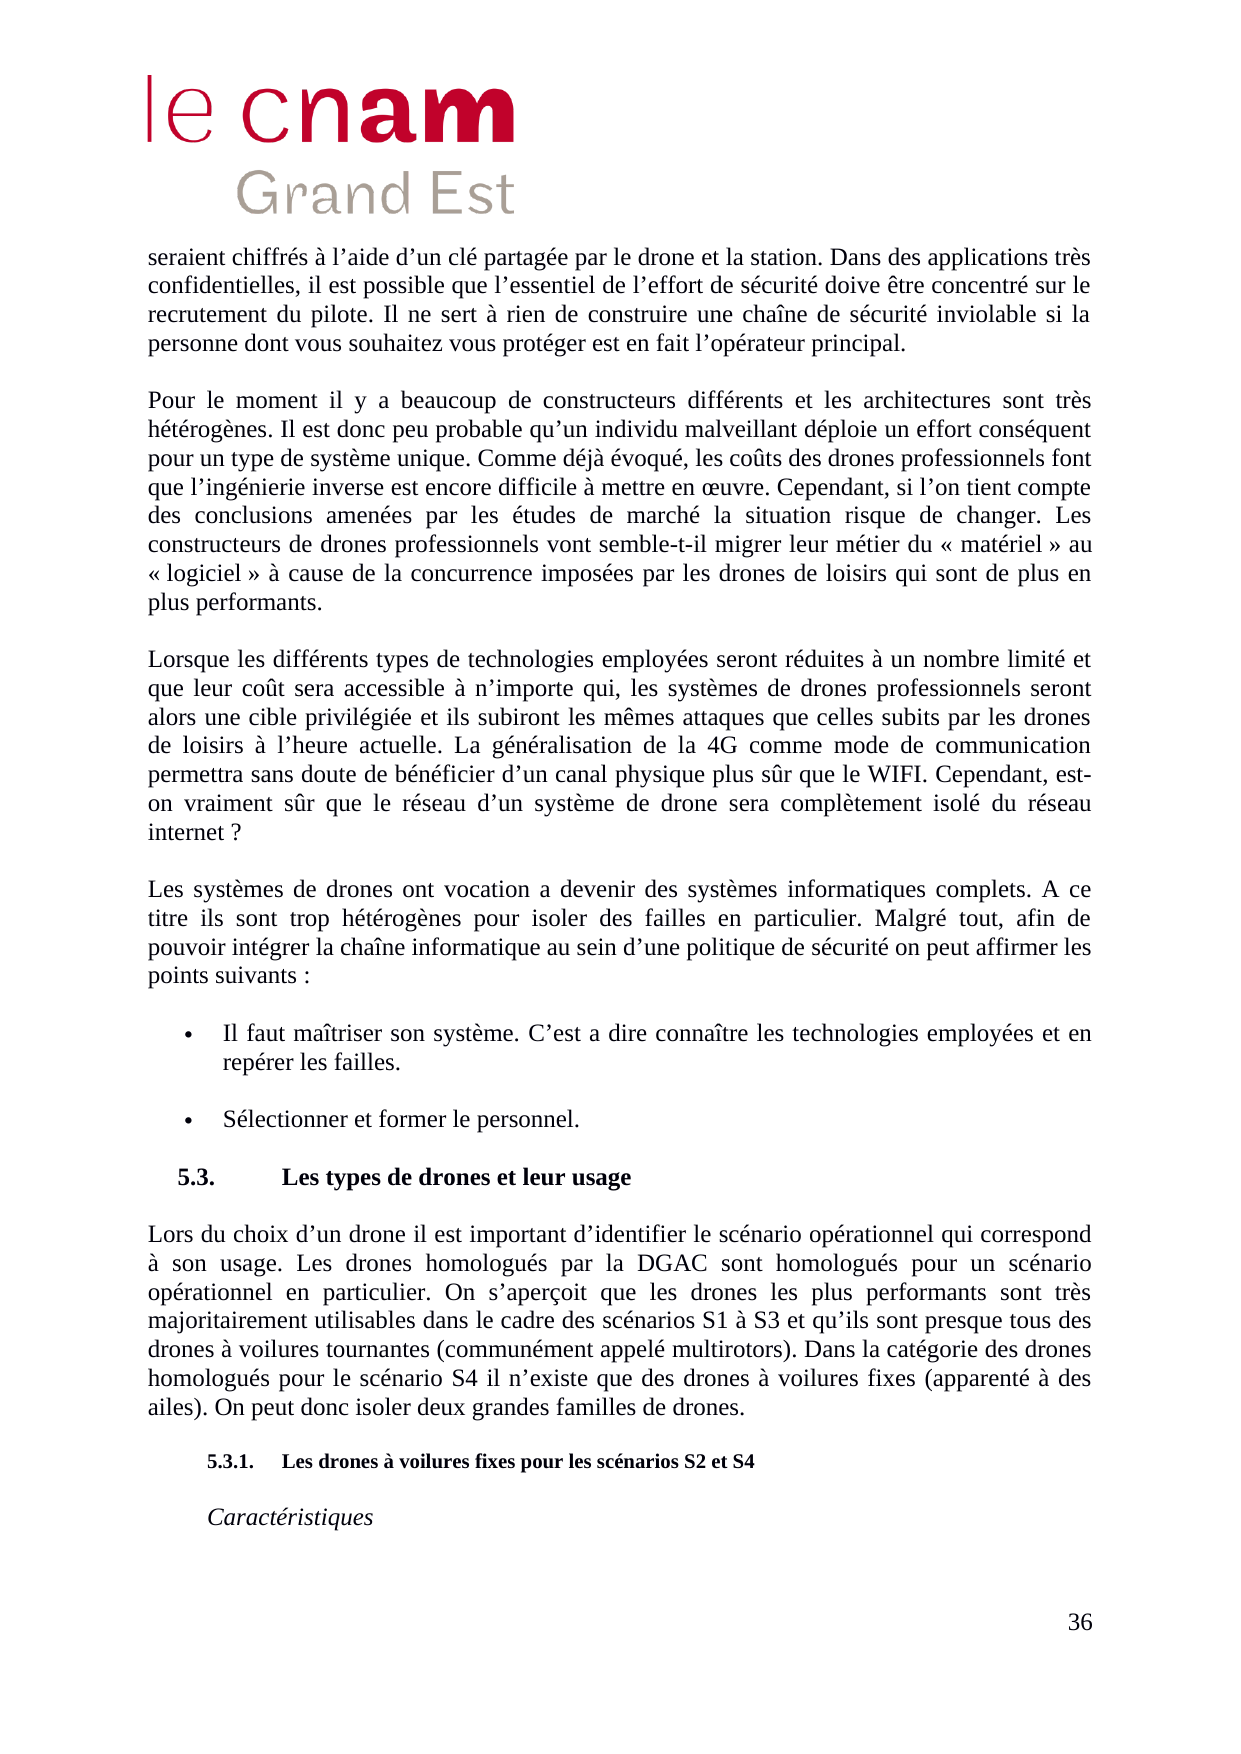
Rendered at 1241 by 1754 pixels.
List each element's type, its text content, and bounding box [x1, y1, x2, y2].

subtitle Les drones à voilures fixes pour les scénarios S2 et S4 [207, 1449, 1092, 1473]
text Lors du choix d’un drone il est important d’identifier le scénario opérationnel qui correspond à son usage. Les drones homologués par la DGAC sont homologués pour un scénario opérationnel en particulier. On s’aperçoit que les drones les plus performants sont très majoritairement utilisables dans le cadre des scénarios S1 à S3 et qu’ils sont presque tous des drones à voilures tournantes (communément appelé multirotors). Dans la catégorie des drones homologués pour le scénario S4 il n’existe que des drones à voilures fixes (apparenté à des ailes). On peut donc isoler deux grandes familles de drones. [148, 1219, 1092, 1421]
list Il faut maîtriser son système. C’est a dire connaître les technologies employées et en repérer les failles. [185, 1018, 1092, 1076]
subtitle Caractéristiques [207, 1502, 1092, 1531]
text Les systèmes de drones ont vocation a devenir des systèmes informatiques complets. A ce titre ils sont trop hétérogènes pour isoler des failles en particulier. Malgré tout, afin de pouvoir intégrer la chaîne informatique au sein d’une politique de sécurité on peut affirmer les points suivants : [148, 874, 1092, 989]
text Lorsque les différents types de technologies employées seront réduites à un nombre limité et que leur coût sera accessible à n’importe qui, les systèmes de drones professionnels seront alors une cible privilégiée et ils subiront les mêmes attaques que celles subits par les drones de loisirs à l’heure actuelle. La généralisation de la 4G comme mode de communication permettra sans doute de bénéficier d’un canal physique plus sûr que le WIFI. Cependant, est-on vraiment sûr que le réseau d’un système de drone sera complètement isolé du réseau internet ? [148, 644, 1092, 846]
subtitle Les types de drones et leur usage [177, 1162, 1092, 1191]
text Pour le moment il y a beaucoup de constructeurs différents et les architectures sont très hétérogènes. Il est donc peu probable qu’un individu malveillant déploie un effort conséquent pour un type de système unique. Comme déjà évoqué, les coûts des drones professionnels font que l’ingénierie inverse est encore difficile à mettre en œuvre. Cependant, si l’on tient compte des conclusions amenées par les études de marché la situation risque de changer. Les constructeurs de drones professionnels vont semble-t-il migrer leur métier du « matériel » au « logiciel » à cause de la concurrence imposées par les drones de loisirs qui sont de plus en plus performants. [148, 386, 1092, 616]
list Sélectionner et former le personnel. [185, 1104, 1092, 1133]
picture [147, 75, 514, 214]
